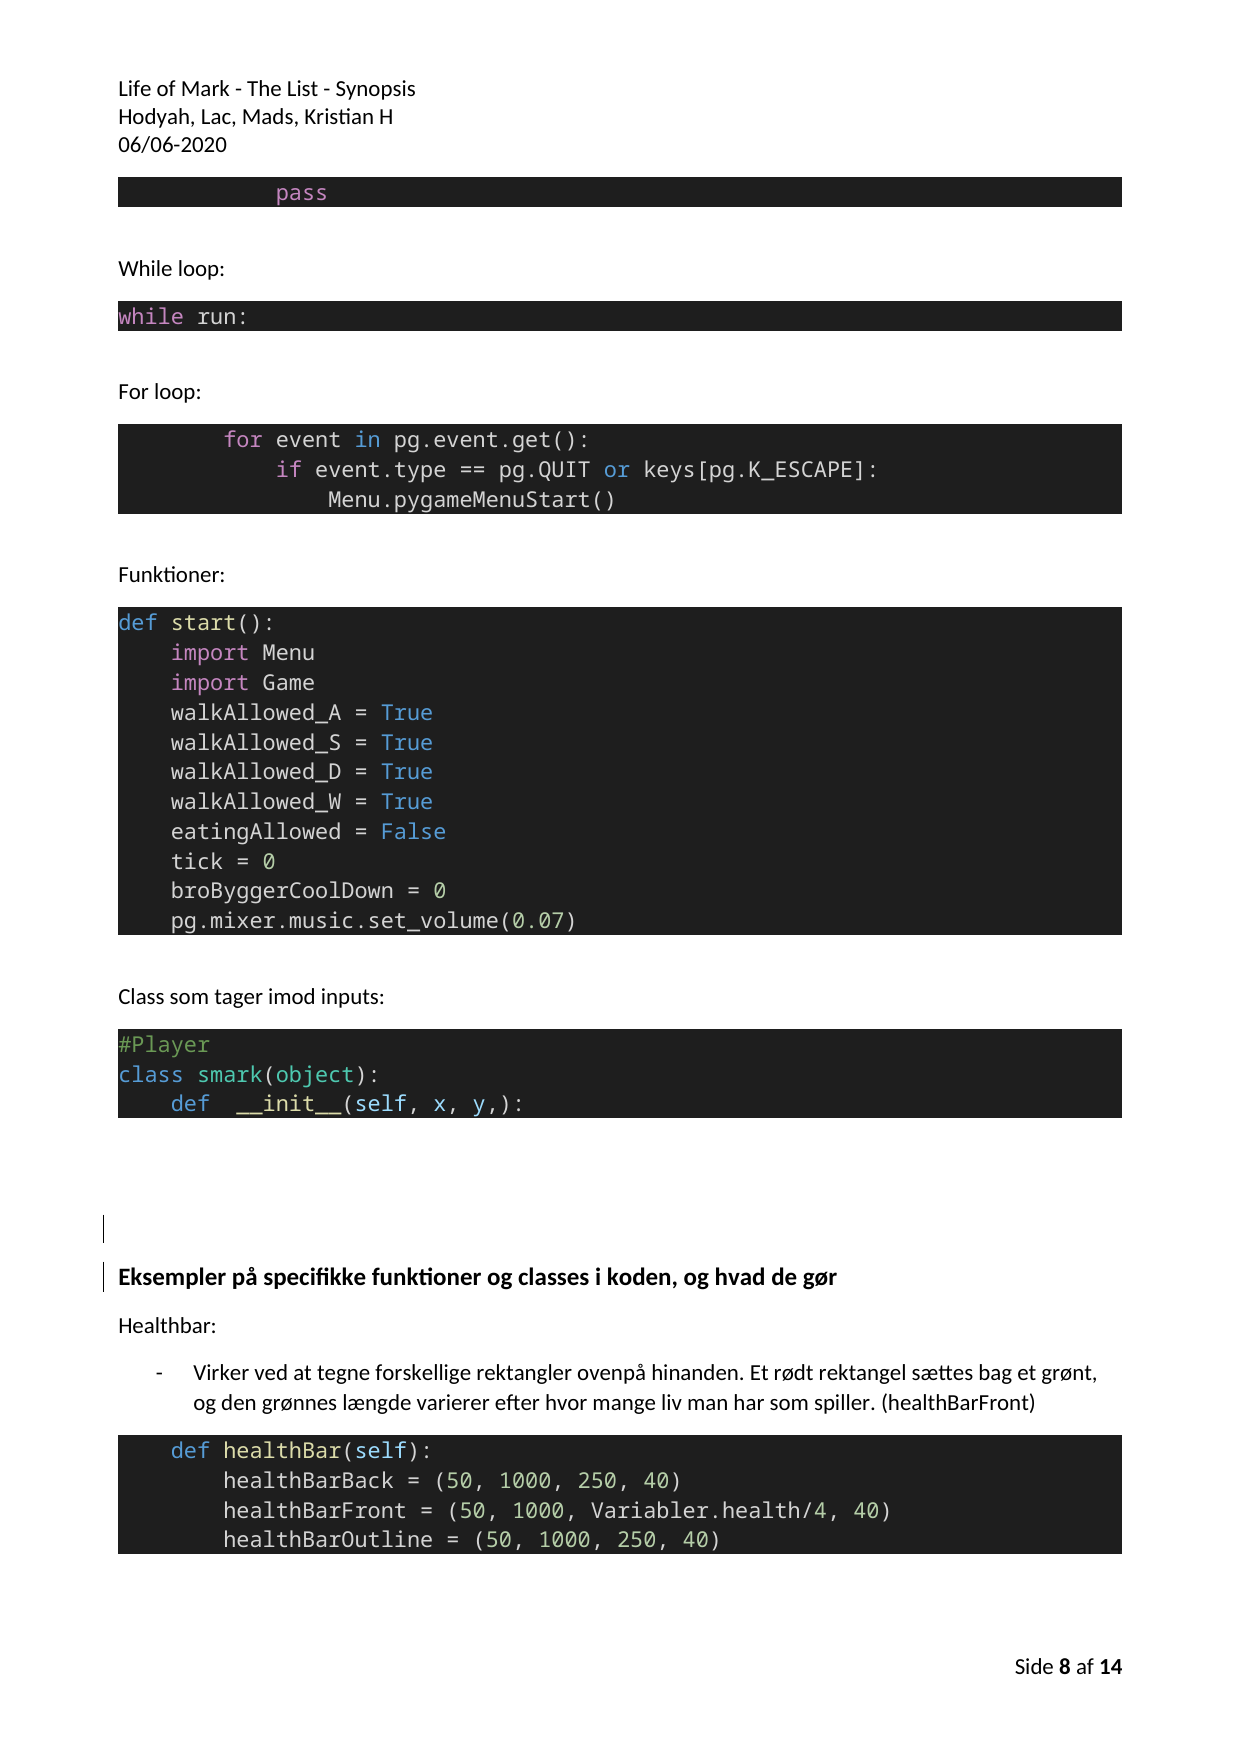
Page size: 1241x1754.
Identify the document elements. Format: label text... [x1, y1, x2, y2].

text For loop: [118, 377, 1122, 405]
text eatingAllowed = False [118, 816, 1122, 846]
text tick = 0 [118, 846, 1122, 876]
text for event in pg.event.get(): [118, 424, 1122, 454]
text pass [118, 177, 1122, 207]
text if event.type == pg.QUIT or keys[pg.K_ESCAPE]: [118, 454, 1122, 484]
text pg.mixer.music.set_volume(0.07) [118, 905, 1122, 935]
text healthBarBack = (50, 1000, 250, 40) [118, 1465, 1122, 1495]
text def __init__(self, x, y,): [118, 1088, 1122, 1118]
text walkAllowed_S = True [118, 727, 1122, 756]
text healthBarOutline = (50, 1000, 250, 40) [118, 1524, 1122, 1554]
text def healthBar(self): [118, 1435, 1122, 1465]
text Class som tager imod inputs: [118, 982, 1122, 1010]
text walkAllowed_W = True [118, 786, 1122, 816]
text class smark(object): [118, 1059, 1122, 1088]
text broByggerCoolDown = 0 [118, 876, 1122, 905]
text walkAllowed_A = True [118, 697, 1122, 727]
text import Menu [118, 637, 1122, 667]
list Virker ved at tegne forskellige rektangler ovenpå hinanden. Et rødt rektangel sættes bag et grønt, og den grønnes længde varierer efter hvor mange liv man har som spiller. (healthBarFront) [156, 1358, 1122, 1416]
text while run: [118, 301, 1122, 331]
text import Game [118, 667, 1122, 697]
subtitle Eksempler på specifikke funktioner og classes i koden, og hvad de gør [118, 1262, 1122, 1292]
text healthBarFront = (50, 1000, Variabler.health/4, 40) [118, 1495, 1122, 1524]
text While loop: [118, 254, 1122, 282]
text def start(): [118, 607, 1122, 637]
text #Player [118, 1029, 1122, 1059]
text walkAllowed_D = True [118, 756, 1122, 786]
text Menu.pygameMenuStart() [118, 484, 1122, 514]
text Funktioner: [118, 561, 1122, 588]
text Healthbar: [118, 1311, 1122, 1339]
